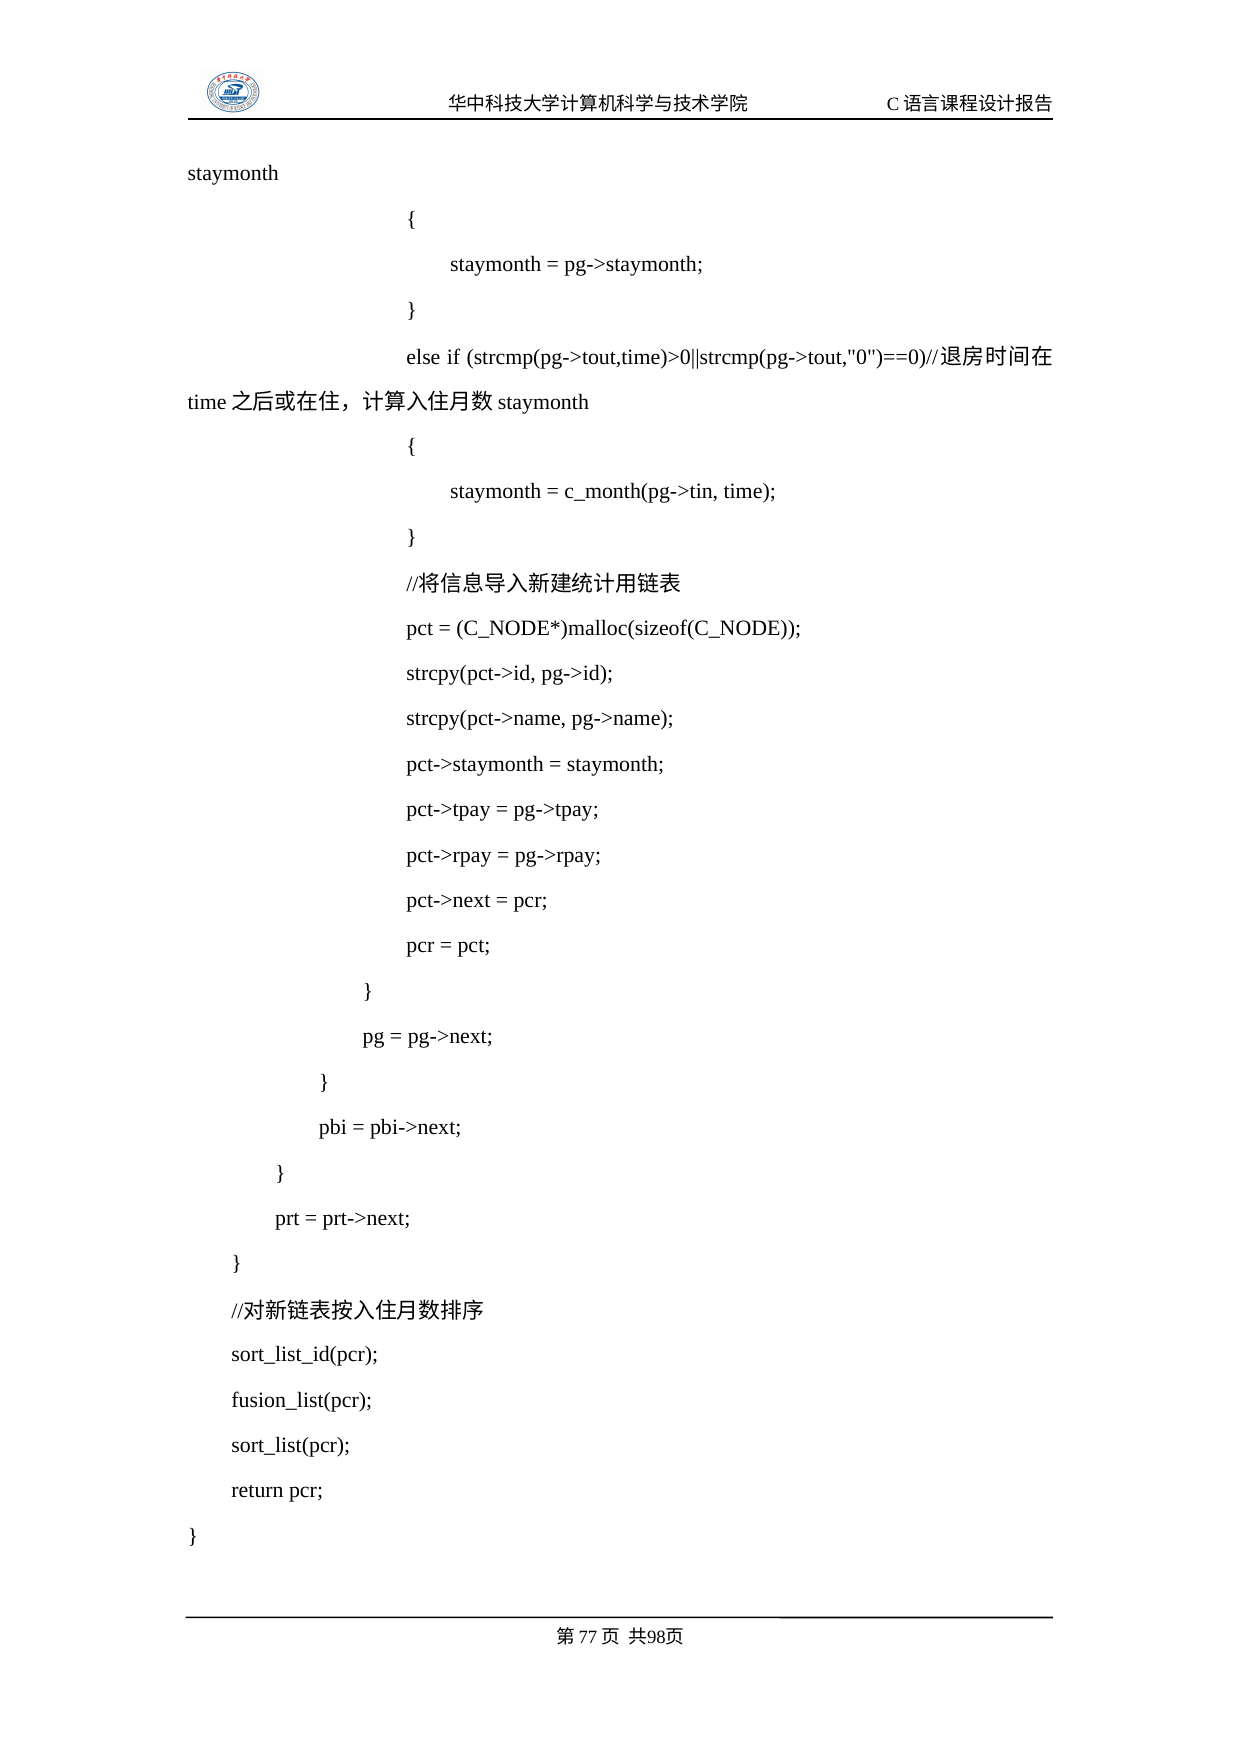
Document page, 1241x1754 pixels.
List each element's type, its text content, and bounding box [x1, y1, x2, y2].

text pct->rpay = pg->rpay; [187, 832, 1053, 877]
text return pcr; [187, 1467, 1053, 1513]
text } [187, 968, 1053, 1013]
text pcr = pct; [187, 922, 1053, 968]
text { [187, 196, 1053, 241]
text } [187, 1240, 1053, 1286]
text } [187, 1149, 1053, 1195]
text sort_list(pcr); [187, 1422, 1053, 1467]
picture [200, 70, 264, 113]
text strcpy(pct->id, pg->id); [187, 650, 1053, 695]
text pg = pg->next; [187, 1013, 1053, 1059]
text } [187, 514, 1053, 559]
text strcpy(pct->name, pg->name); [187, 695, 1053, 741]
text prt = prt->next; [187, 1195, 1053, 1240]
text pct->tpay = pg->tpay; [187, 786, 1053, 832]
text //对新链表按入住月数排序 [187, 1286, 1053, 1331]
text sort_list_id(pcr); [187, 1331, 1053, 1377]
text pct = (C_NODE*)malloc(sizeof(C_NODE)); [187, 604, 1053, 650]
text staymonth = c_month(pg->tin, time); [187, 468, 1053, 514]
text //将信息导入新建统计用链表 [187, 559, 1053, 604]
text staymonth = pg->staymonth; [187, 241, 1053, 287]
text fusion_list(pcr); [187, 1377, 1053, 1422]
text } [187, 1513, 1053, 1558]
text pct->staymonth = staymonth; [187, 741, 1053, 786]
text else if (strcmp(pg->tout,time)>0||strcmp(pg->tout,"0")==0)//退房时间在time之后或在住，计算入住月数staymonth [187, 332, 1053, 423]
text pbi = pbi->next; [187, 1104, 1053, 1149]
text } [187, 287, 1053, 332]
text pct->next = pcr; [187, 877, 1053, 922]
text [187, 150, 1053, 196]
text } [187, 1059, 1053, 1104]
text { [187, 423, 1053, 468]
